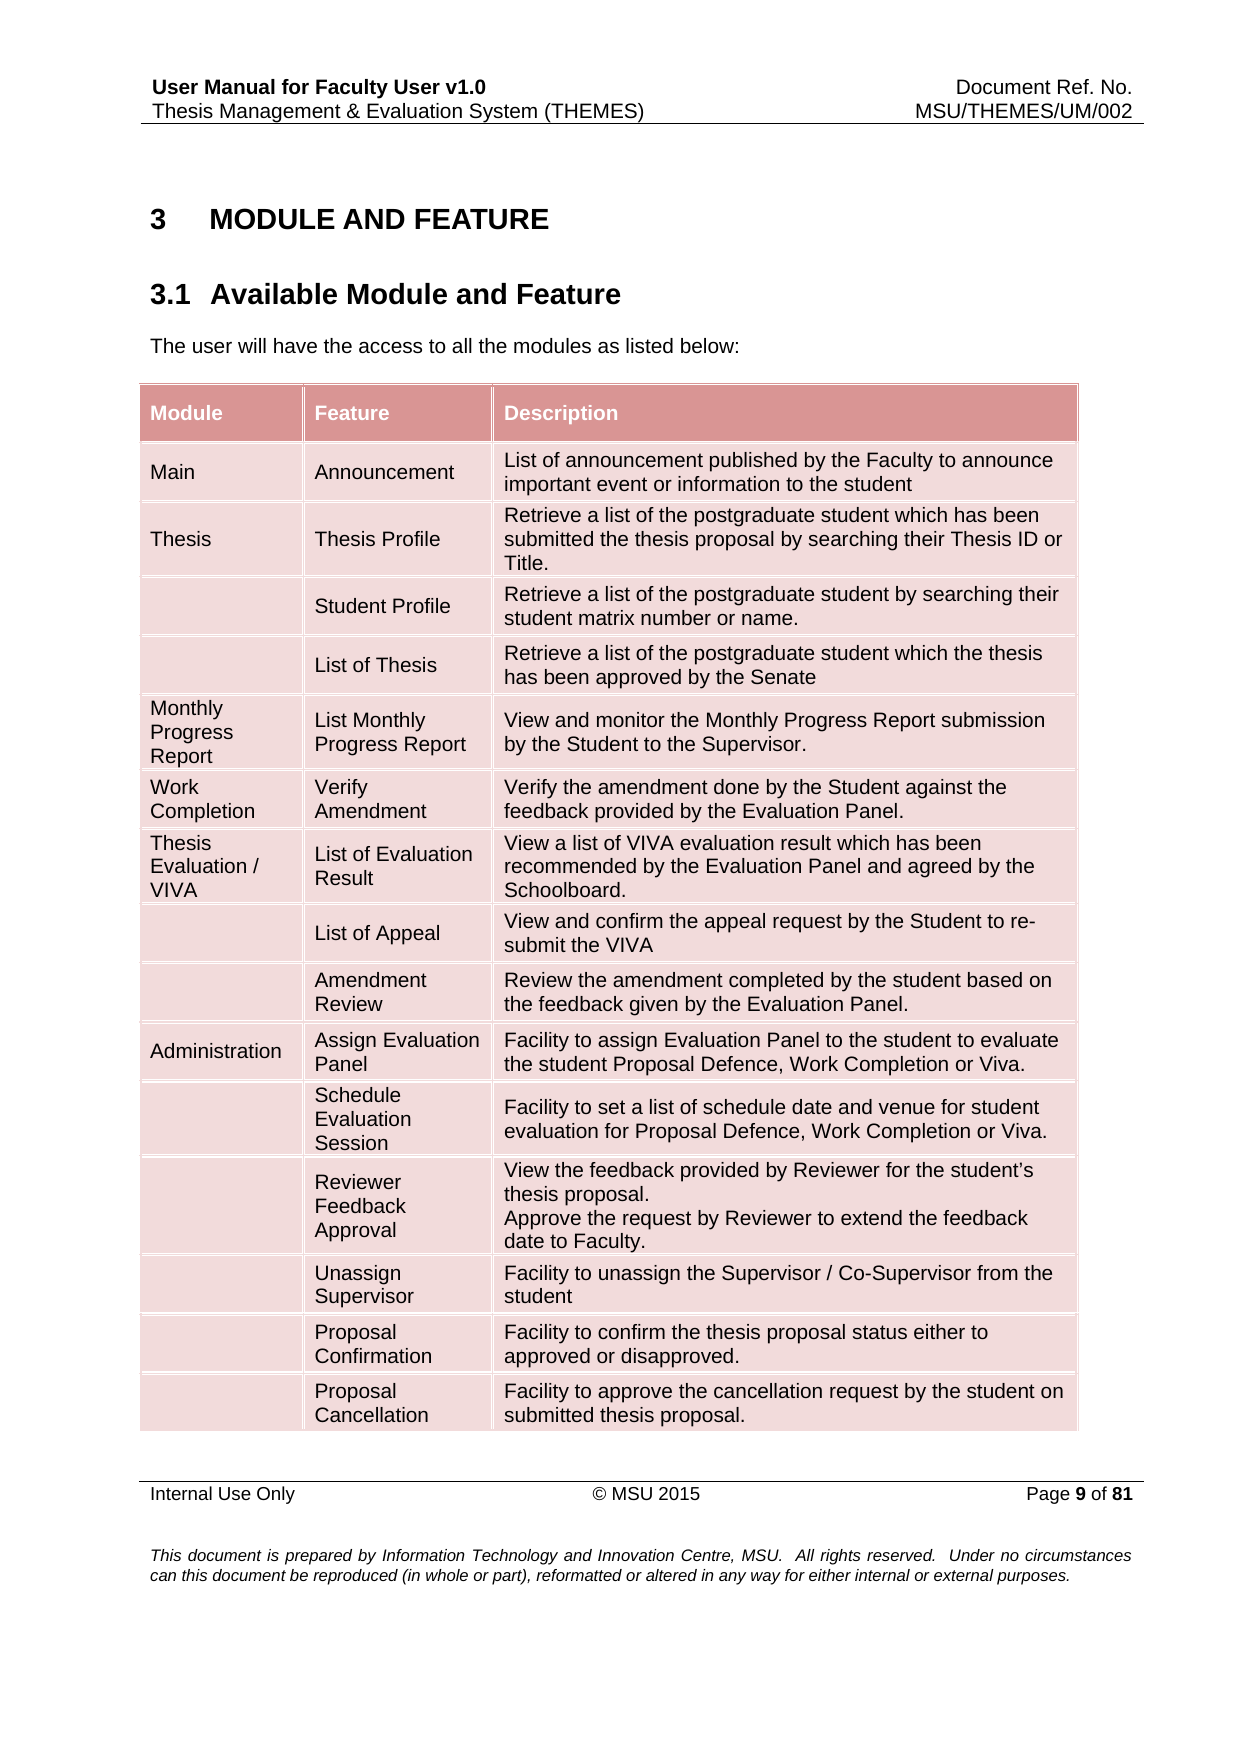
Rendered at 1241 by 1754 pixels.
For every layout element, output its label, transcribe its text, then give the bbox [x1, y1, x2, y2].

table_cell [139, 634, 303, 693]
table_cell Verify Amendment [305, 771, 491, 827]
table_cell [139, 575, 303, 634]
table_cell Retrieve a list of the postgraduate student by searching their student matrix number or name. [493, 575, 1079, 634]
table_cell Amendment Review [305, 964, 491, 1020]
table_cell Thesis Evaluation / VIVA [139, 827, 303, 902]
table_cell List Monthly Progress Report [305, 696, 491, 768]
table_header Description [493, 385, 1077, 441]
subtitle Available Module and Feature [150, 277, 1090, 311]
table_cell [140, 1313, 302, 1371]
table_cell Student Profile [305, 578, 491, 634]
table_cell Work Completion [139, 768, 303, 827]
table_cell Main [139, 441, 303, 500]
table_cell List of Evaluation Result [305, 830, 491, 902]
subtitle MODULE and FEATURE [150, 202, 1090, 235]
table_cell View and monitor the Monthly Progress Report submission by the Student to the Supervisor. [493, 693, 1079, 768]
table_cell [139, 902, 303, 961]
table_cell [139, 1253, 303, 1312]
table_cell Reviewer Feedback Approval [305, 1158, 491, 1253]
table_header Module [140, 385, 303, 441]
table_cell Facility to assign Evaluation Panel to the student to evaluate the student Proposal Defence, Work Completion or Viva. [493, 1020, 1079, 1079]
table_cell Verify the amendment done by the Student against the feedback provided by the Evaluation Panel. [493, 768, 1079, 827]
table_cell Administration [139, 1020, 303, 1079]
table_cell View a list of VIVA evaluation result which has been recommended by the Evaluation Panel and agreed by the Schoolboard. [493, 827, 1079, 902]
table_cell View and confirm the appeal request by the Student to re-submit the VIVA [493, 902, 1079, 961]
table_cell [139, 1154, 303, 1253]
table_cell Thesis [139, 500, 303, 575]
table_cell Facility to approve the cancellation request by the student on submitted thesis proposal. [493, 1371, 1077, 1431]
table_cell Review the amendment completed by the student based on the feedback given by the Evaluation Panel. [493, 961, 1079, 1020]
table_cell Proposal Confirmation [305, 1316, 491, 1371]
table_header Feature [303, 383, 493, 441]
table_cell Monthly Progress Report [139, 693, 303, 768]
table_cell Retrieve a list of the postgraduate student which the thesis has been approved by the Senate [493, 634, 1079, 693]
table_cell Schedule Evaluation Session [305, 1083, 491, 1154]
table_cell [140, 1371, 303, 1431]
table_cell Proposal Cancellation [303, 1371, 493, 1431]
table_cell List of announcement published by the Faculty to announce important event or information to the student [493, 441, 1079, 500]
table_cell Thesis Profile [305, 503, 491, 575]
table_cell Unassign Supervisor [305, 1256, 491, 1312]
table_cell Facility to set a list of schedule date and venue for student evaluation for Proposal Defence, Work Completion or Viva. [493, 1079, 1079, 1154]
table_cell Assign Evaluation Panel [305, 1024, 491, 1079]
table_cell Retrieve a list of the postgraduate student which has been submitted the thesis proposal by searching their Thesis ID or Title. [493, 500, 1079, 575]
table_cell Facility to confirm the thesis proposal status either to approved or disapproved. [494, 1313, 1077, 1371]
table_cell View the feedback provided by Reviewer for the student’s thesis proposal. Approve the request by Reviewer to extend the feedback date to Faculty. [493, 1154, 1079, 1253]
table_cell [139, 961, 303, 1020]
table_cell Facility to unassign the Supervisor / Co-Supervisor from the student [493, 1253, 1079, 1312]
table_cell List of Thesis [305, 637, 491, 693]
table_cell List of Appeal [305, 905, 491, 961]
table_cell Announcement [305, 444, 491, 500]
text The user will have the access to all the modules as listed below: [150, 333, 1090, 357]
table_cell [139, 1079, 303, 1154]
